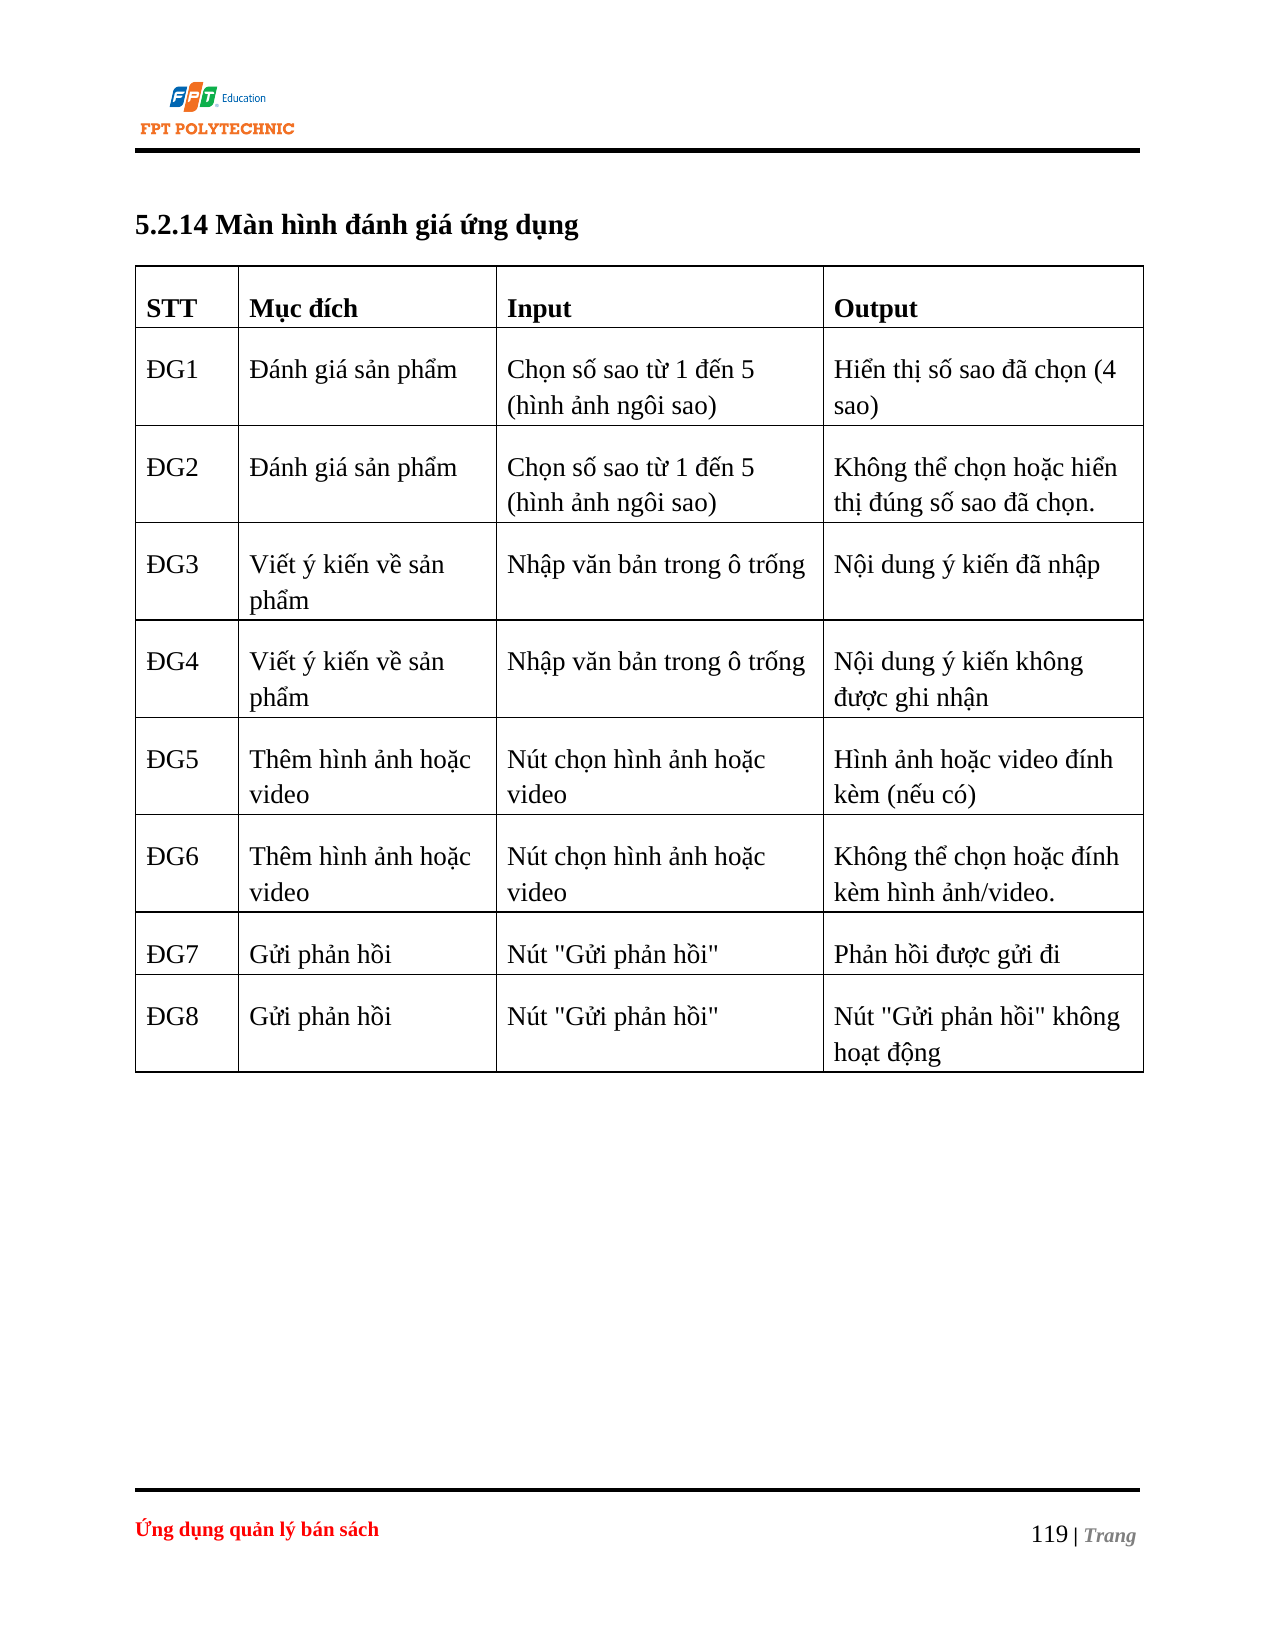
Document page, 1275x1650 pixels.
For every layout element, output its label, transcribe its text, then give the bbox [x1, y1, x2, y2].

picture [135, 75, 299, 147]
text 5.2.14 Màn hình đánh giá ứng dụng [135, 207, 1140, 240]
